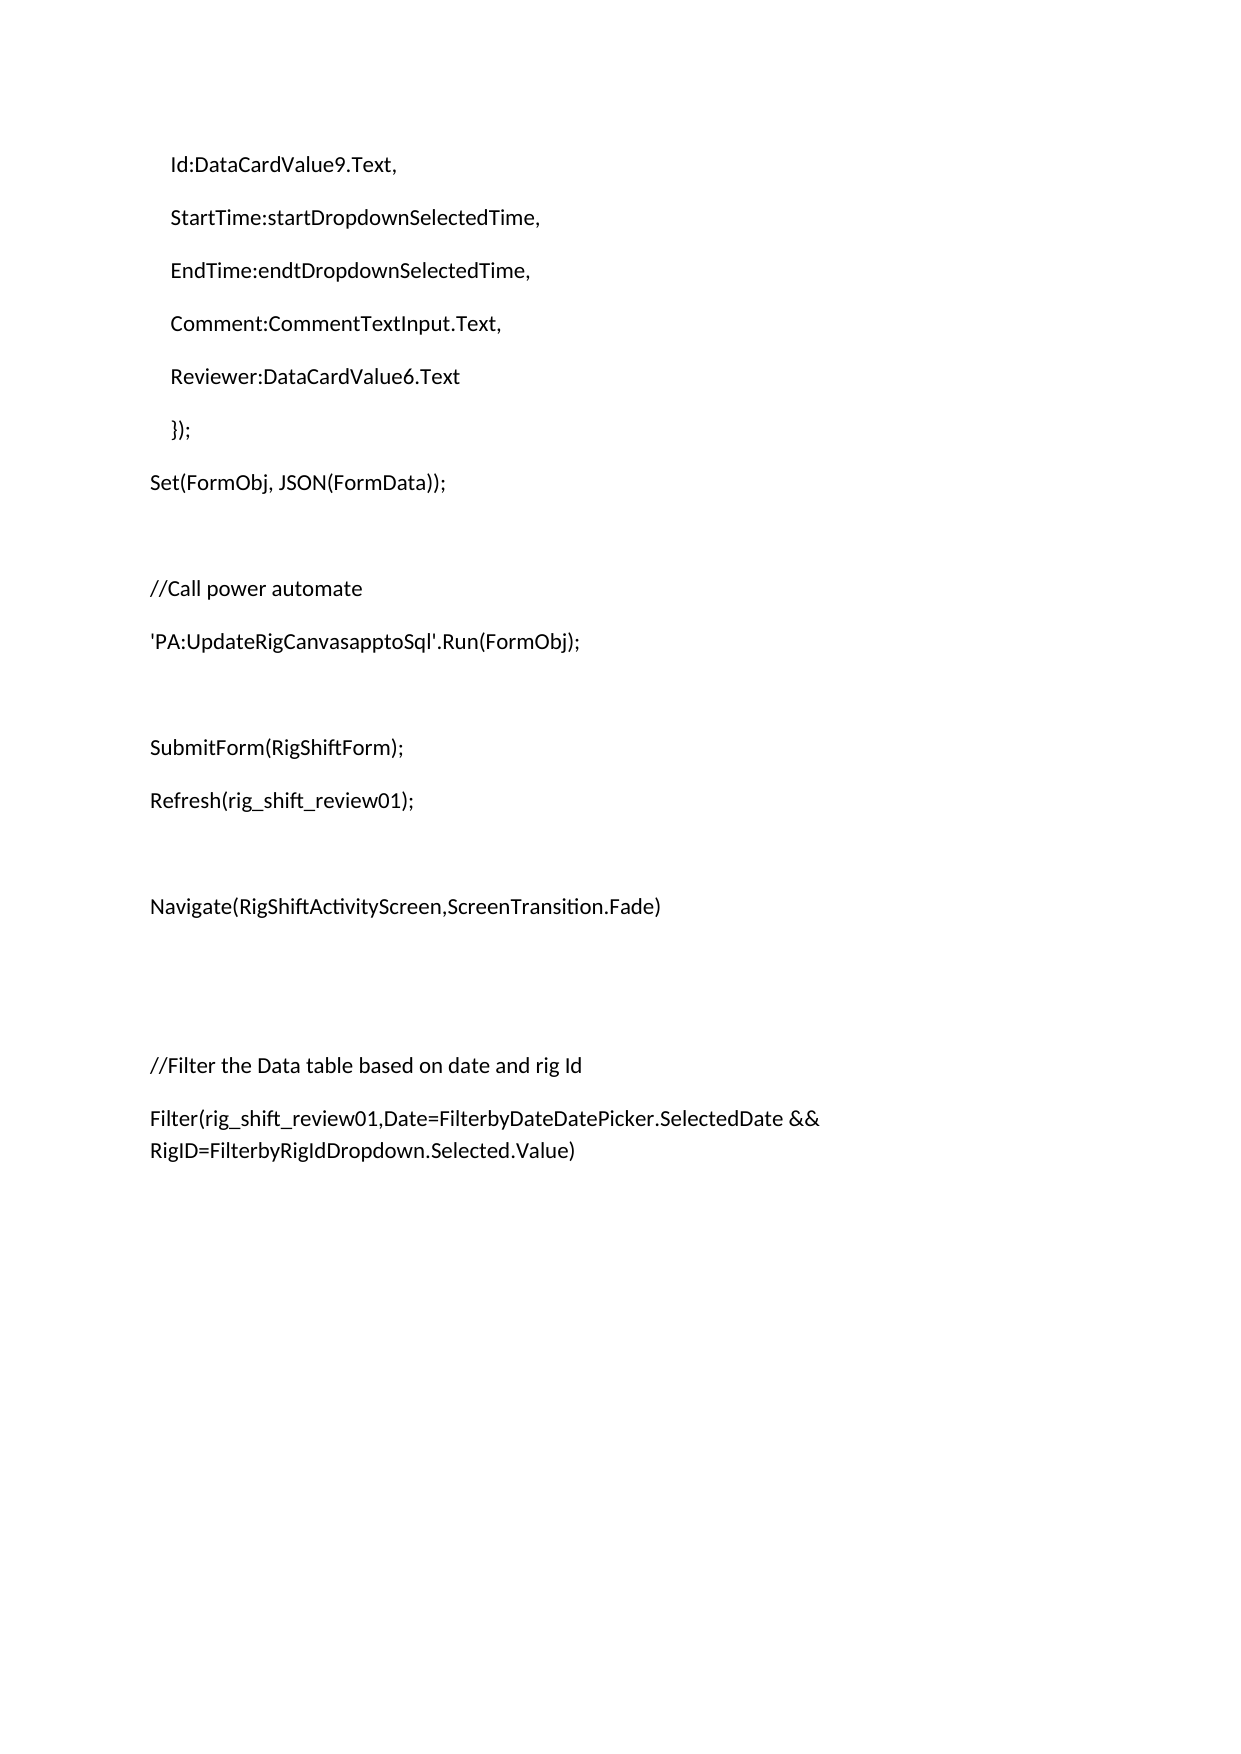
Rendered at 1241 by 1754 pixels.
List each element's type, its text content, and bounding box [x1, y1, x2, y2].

text SubmitForm(RigShiftForm); [150, 733, 1090, 761]
text Filter(rig_shift_review01,Date=FilterbyDateDatePicker.SelectedDate && RigID=FilterbyRigIdDropdown.Selected.Value) [150, 1104, 1090, 1164]
text StartTime:startDropdownSelectedTime, [150, 203, 1090, 231]
text Navigate(RigShiftActivityScreen,ScreenTransition.Fade) [150, 892, 1090, 920]
text }); [150, 415, 1090, 443]
text Id:DataCardValue9.Text, [150, 150, 1090, 178]
text //Call power automate [150, 574, 1090, 602]
text EndTime:endtDropdownSelectedTime, [150, 256, 1090, 284]
text Set(FormObj, JSON(FormData)); [150, 468, 1090, 496]
text Refresh(rig_shift_review01); [150, 786, 1090, 814]
text //Filter the Data table based on date and rig Id [150, 1051, 1090, 1079]
text 'PA:UpdateRigCanvasapptoSql'.Run(FormObj); [150, 627, 1090, 655]
text Comment:CommentTextInput.Text, [150, 309, 1090, 337]
text Reviewer:DataCardValue6.Text [150, 362, 1090, 390]
